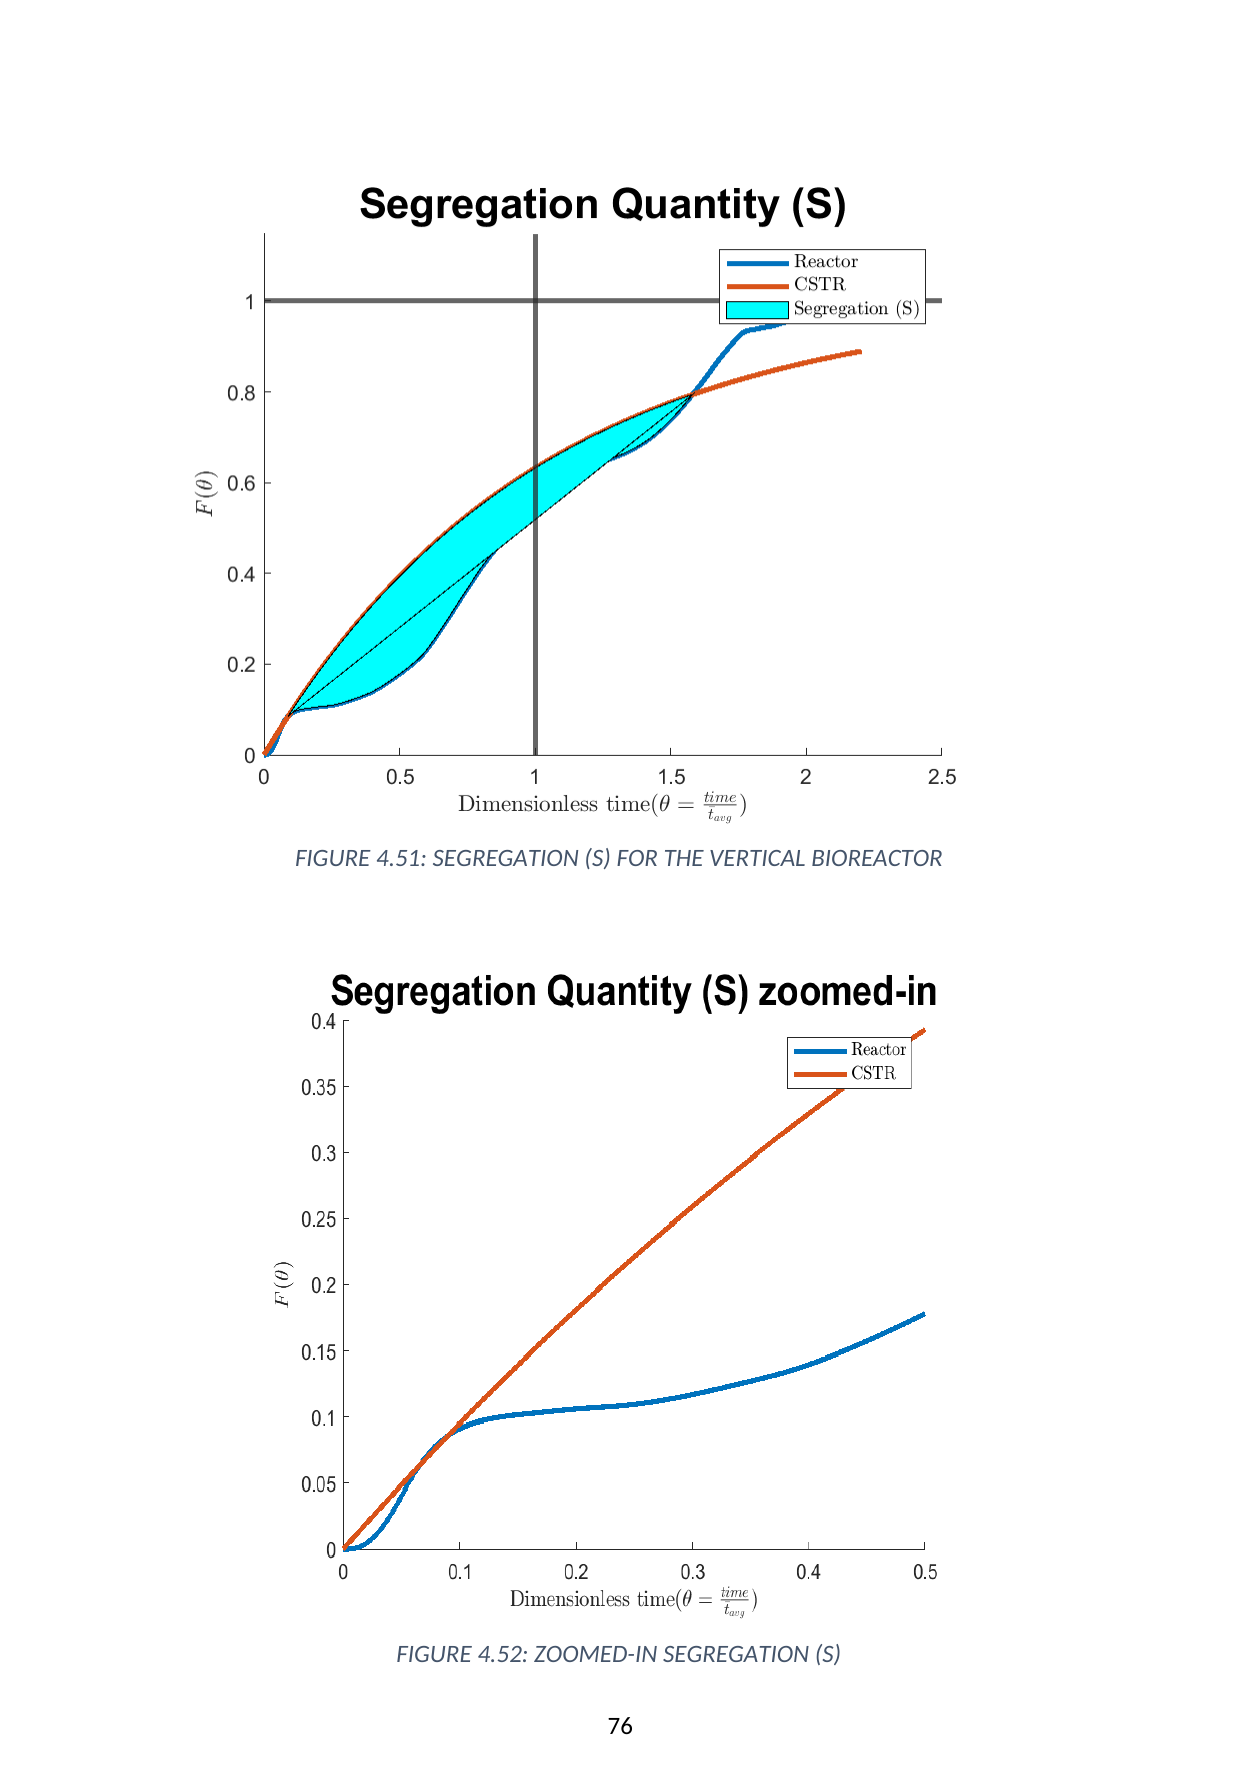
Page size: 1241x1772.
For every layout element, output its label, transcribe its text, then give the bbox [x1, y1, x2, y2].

text Figure 4.10: Segregation (S) for the vertical bioreactor [150, 842, 1090, 872]
text Figure 4.11: Zoomed-in Segregation (S) [150, 1638, 1090, 1669]
picture [245, 957, 996, 1623]
picture [150, 170, 1025, 827]
